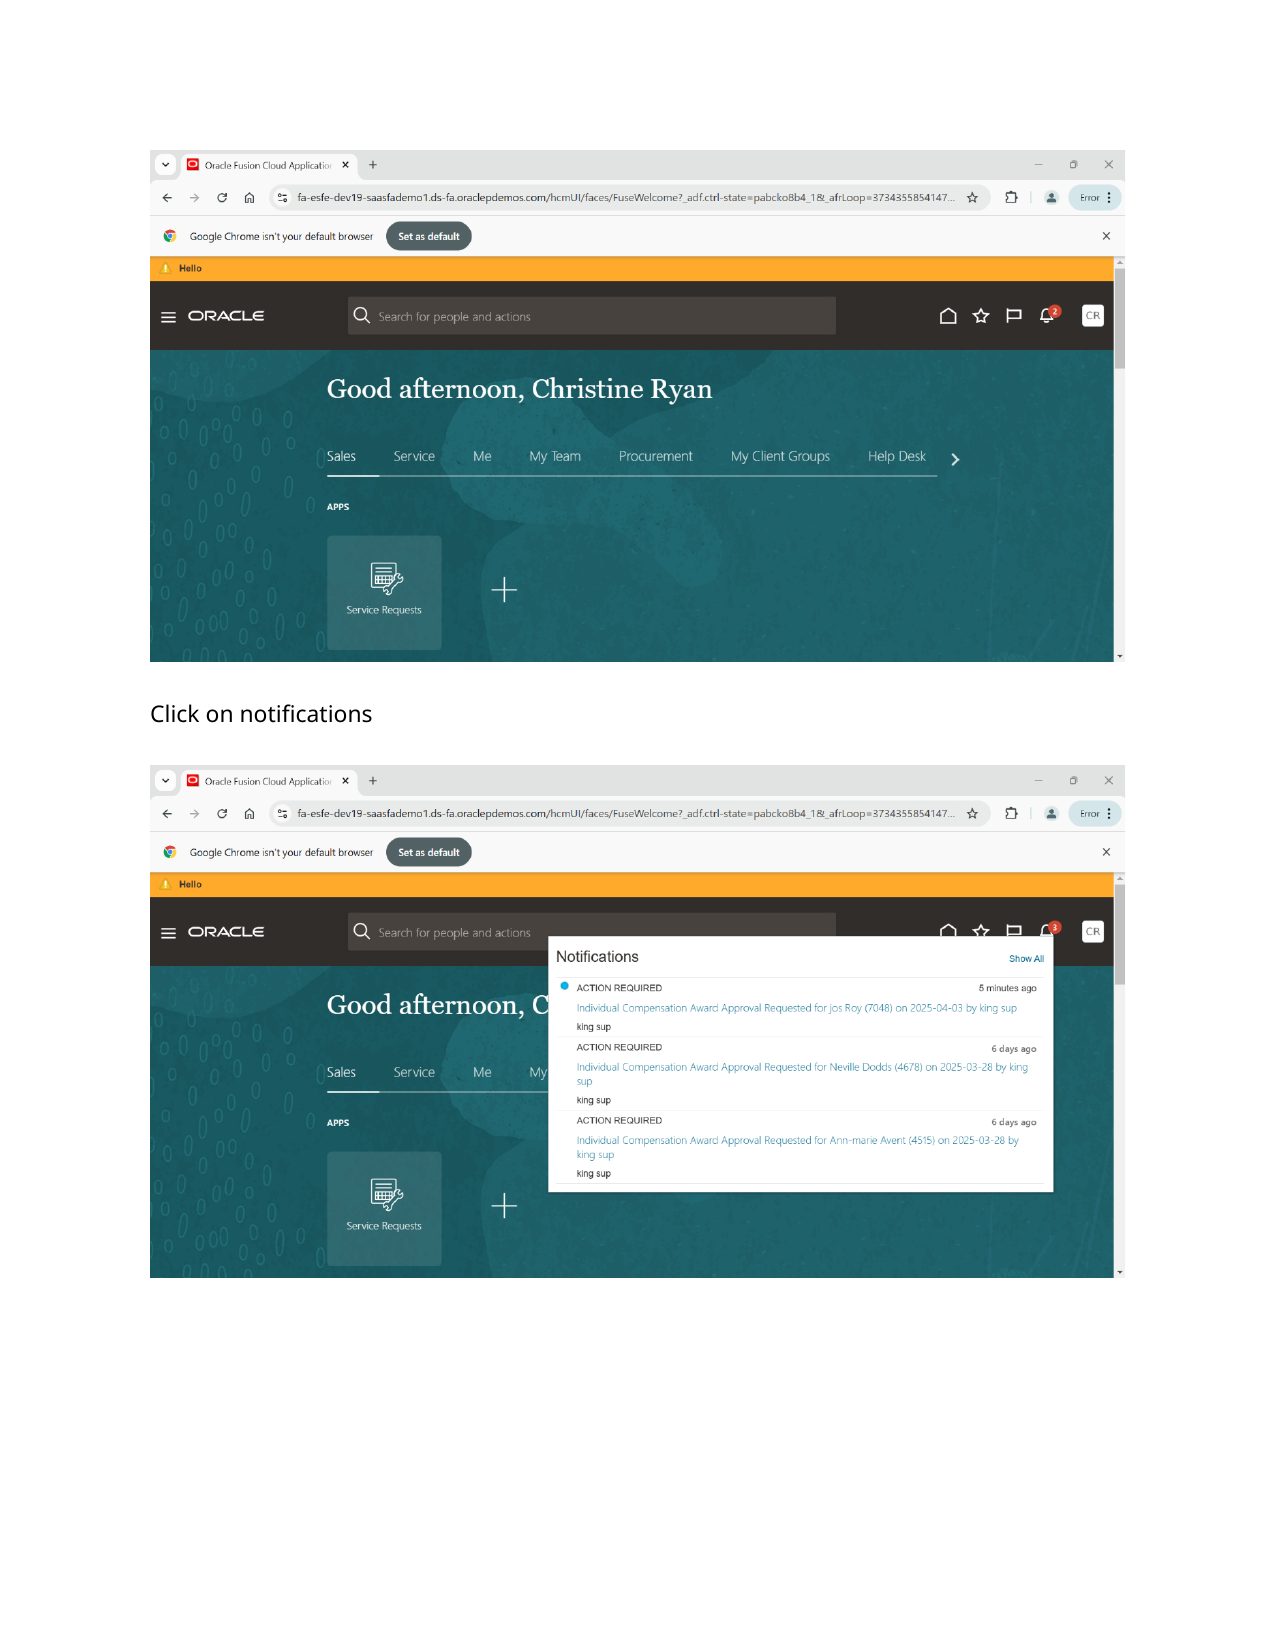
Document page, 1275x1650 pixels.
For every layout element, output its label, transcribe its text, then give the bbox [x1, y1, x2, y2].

picture [150, 765, 1125, 1278]
text Click on continue & Submit Click on Tasks -> Individual Compensation and check the status Click on home Navigate to My client groups -> Compensation Navigate to individual Compensation Search with Employee details and find approver Login with Approver credentials Usr :- CHRISTINE.RYAN Click on notifications [150, 662, 1125, 765]
picture [150, 150, 1125, 662]
